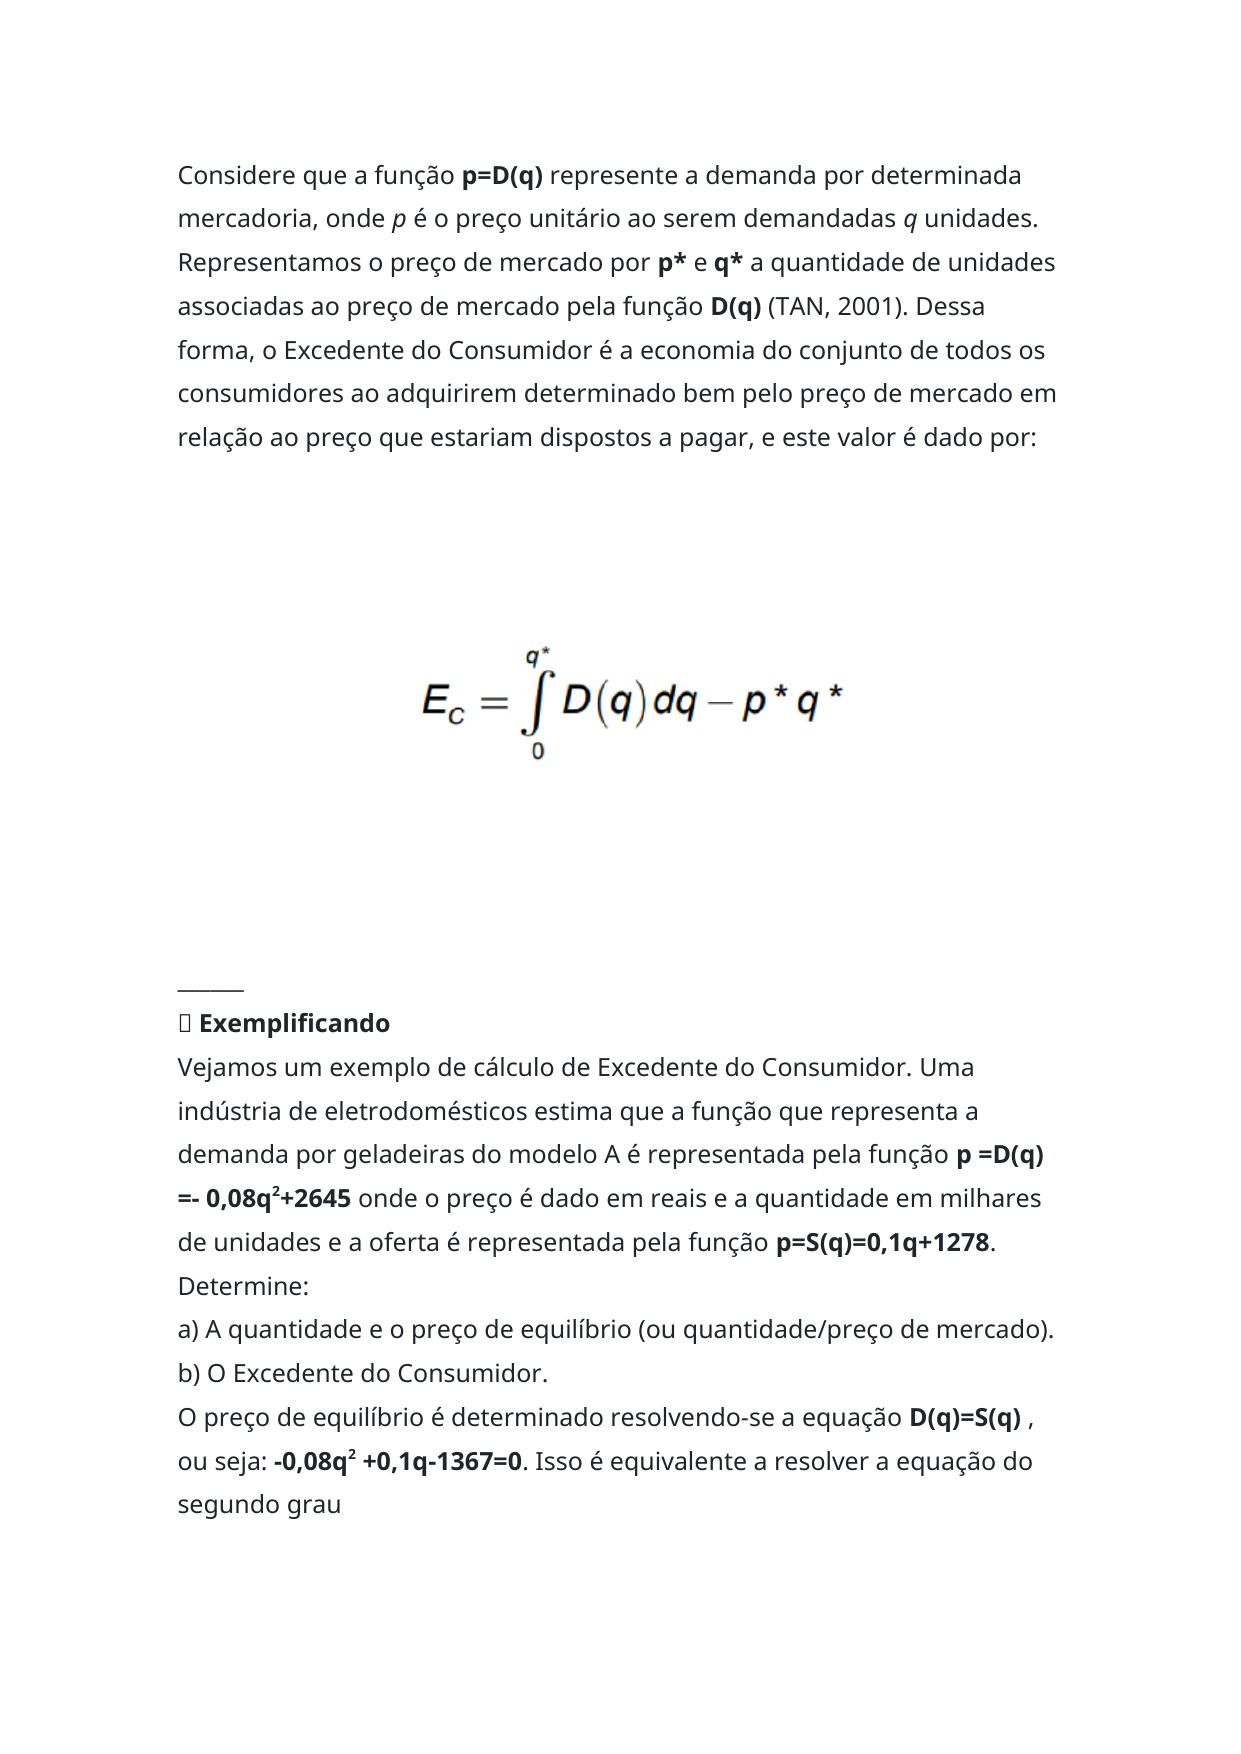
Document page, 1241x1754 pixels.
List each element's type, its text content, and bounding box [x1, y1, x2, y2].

text a) A quantidade e o preço de equilíbrio (ou quantidade/preço de mercado). [177, 1302, 1063, 1346]
text ______ [177, 953, 1063, 996]
text Vejamos um exemplo de cálculo de Excedente do Consumidor. Uma indústria de eletrodomésticos estima que a função que representa a demanda por geladeiras do modelo A é representada pela função p =D(q) =- 0,08q2+2645 onde o preço é dado em reais e a quantidade em milhares de unidades e a oferta é representada pela função p=S(q)=0,1q+1278. Determine: [177, 1040, 1063, 1302]
text 📝 Exemplificando [177, 996, 1063, 1040]
text O preço de equilíbrio é determinado resolvendo-se a equação D(q)=S(q) , ou seja: -0,08q2 +0,1q-1367=0. Isso é equivalente a resolver a equação do segundo grau [177, 1390, 1063, 1521]
text Considere que a função p=D(q) represente a demanda por determinada mercadoria, onde p é o preço unitário ao serem demandadas q unidades. Representamos o preço de mercado por p* e q* a quantidade de unidades associadas ao preço de mercado pela função D(q) (TAN, 2001). Dessa forma, o Excedente do Consumidor é a economia do conjunto de todos os consumidores ao adquirirem determinado bem pelo preço de mercado em relação ao preço que estariam dispostos a pagar, e este valor é dado por: [177, 148, 1063, 453]
text b) O Excedente do Consumidor. [177, 1346, 1063, 1390]
picture [177, 453, 1063, 953]
